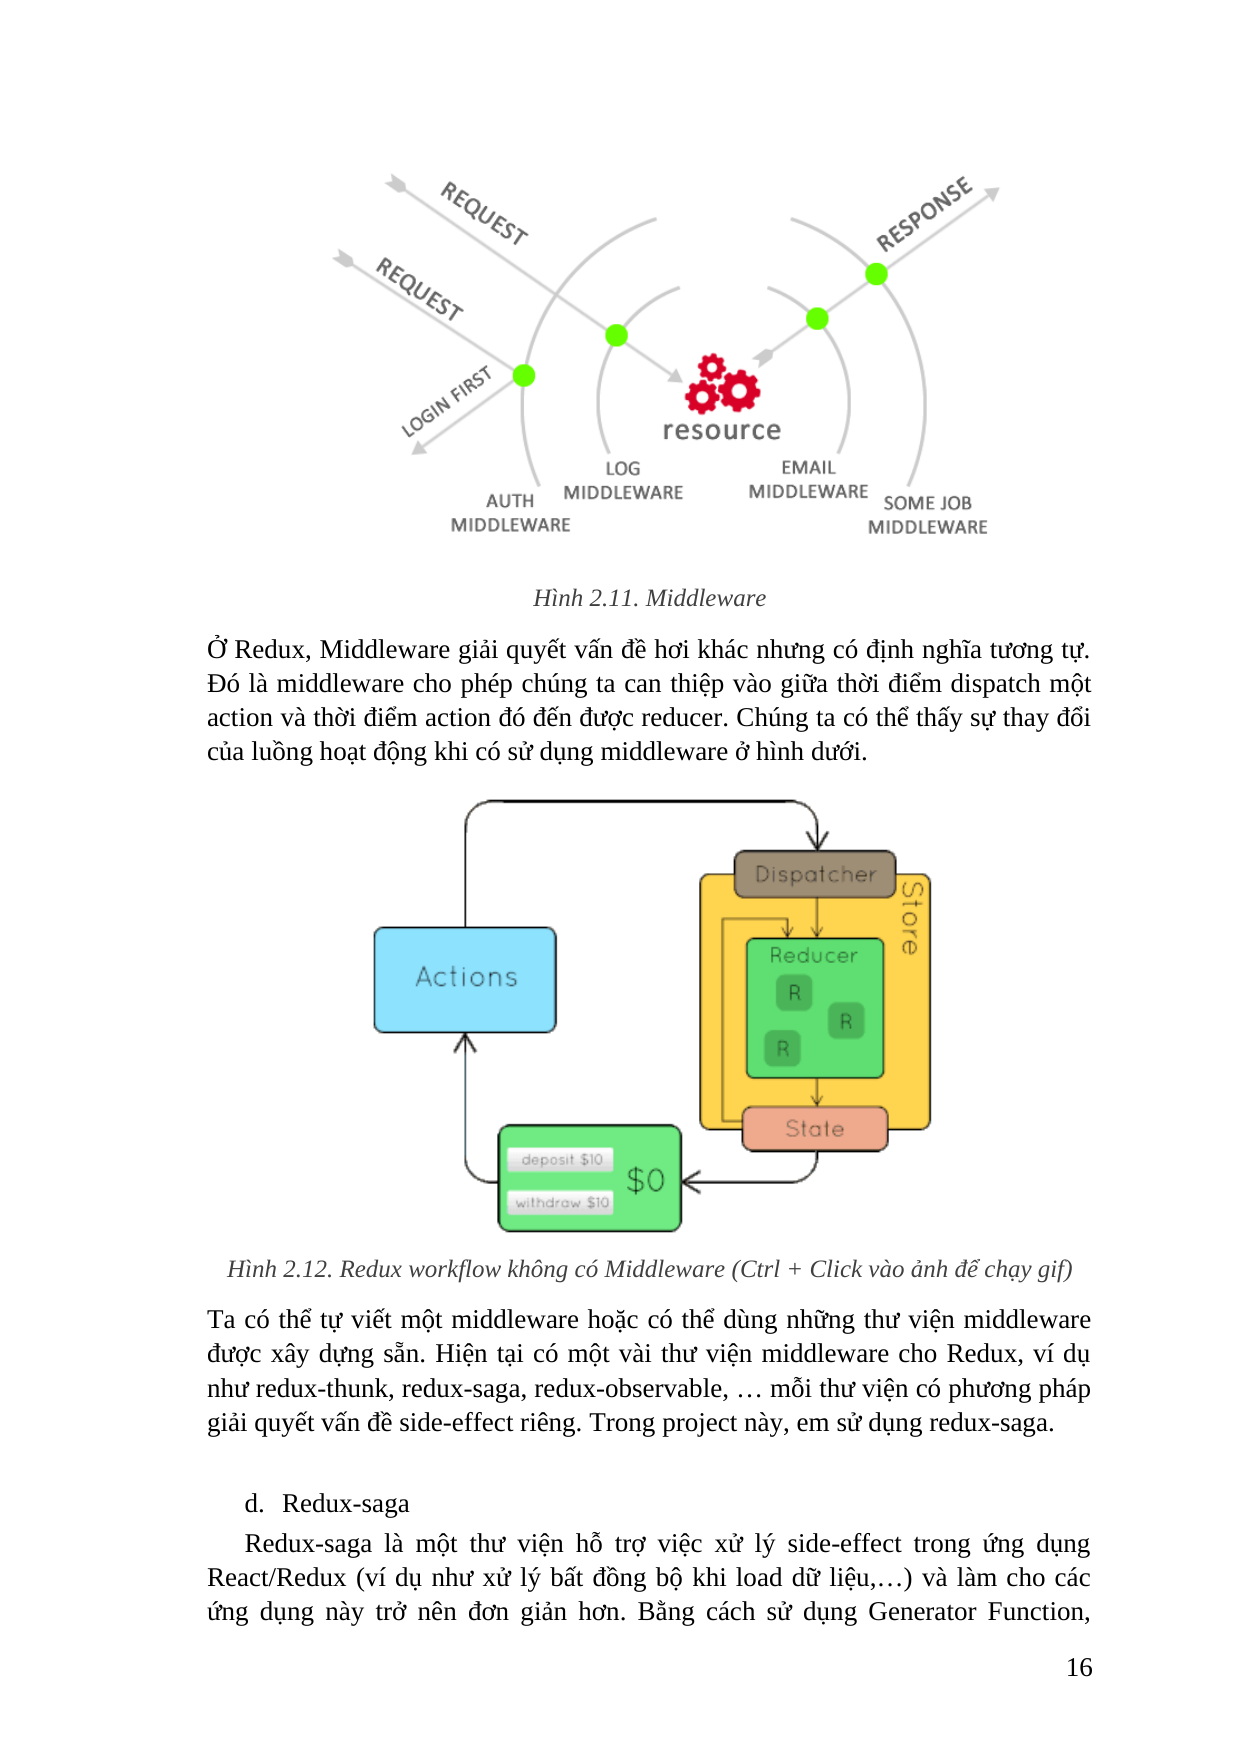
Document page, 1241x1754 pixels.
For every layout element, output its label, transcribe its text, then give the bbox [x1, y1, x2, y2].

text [207, 1527, 1092, 1627]
picture [302, 775, 997, 1245]
picture [321, 118, 1016, 574]
list Redux-saga [244, 1487, 1092, 1518]
text Ở Redux, Middleware giải quyết vấn đề hơi khác nhưng có định nghĩa tương tự. Đó là middleware cho phép chúng ta can thiệp vào giữa thời điểm dispatch một action và thời điểm action đó đến được reducer. Chúng ta có thể thấy sự thay đổi của luồng hoạt động khi có sử dụng middleware ở hình dưới. [207, 633, 1092, 766]
text Ta có thể tự viết một middleware hoặc có thể dùng những thư viện middleware được xây dựng sẵn. Hiện tại có một vài thư viện middleware cho Redux, ví dụ như redux-thunk, redux-saga, redux-observable, … mỗi thư viện có phương pháp giải quyết vấn đề side-effect riêng. Trong project này, em sử dụng redux-saga. [207, 1303, 1092, 1437]
